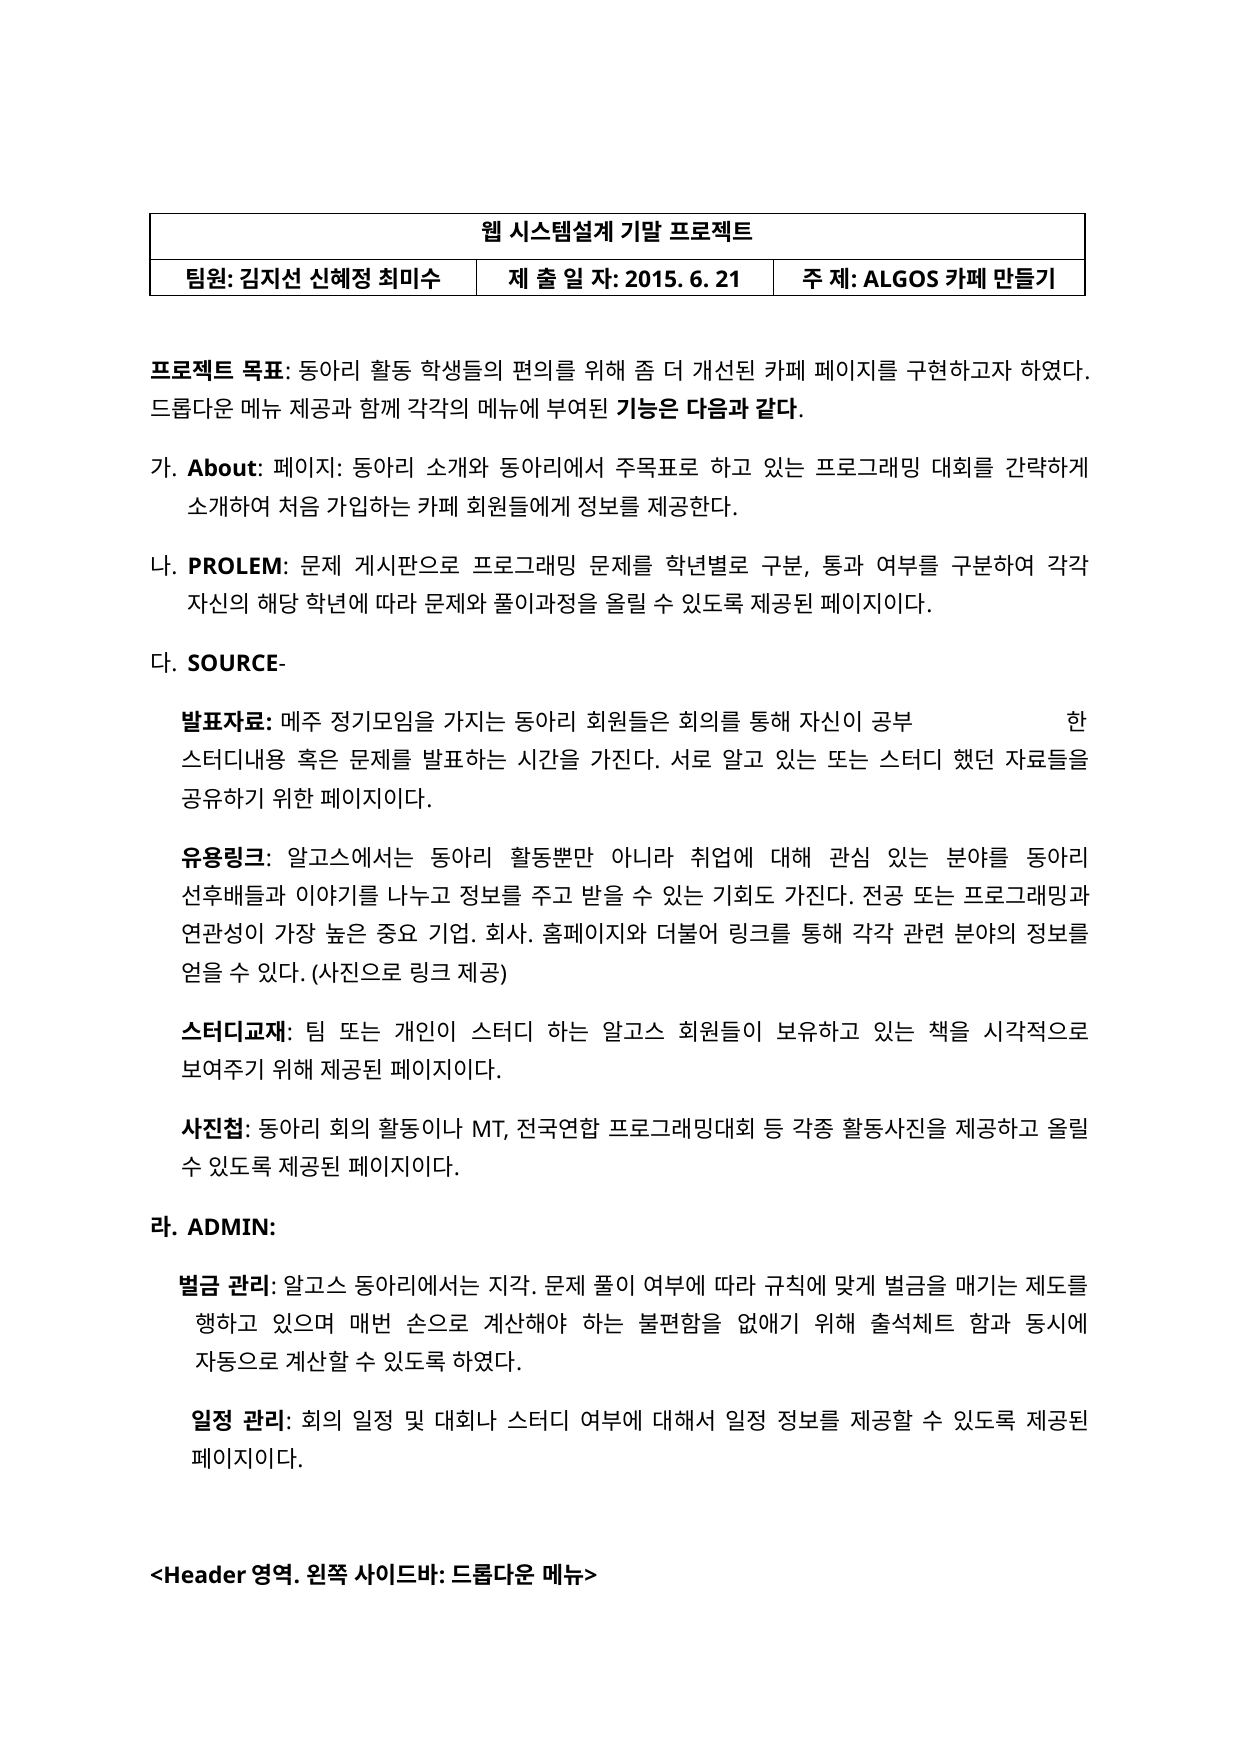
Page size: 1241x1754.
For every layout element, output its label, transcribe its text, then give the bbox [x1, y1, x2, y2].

text <Header영역. 왼쪽 사이드바: 드롭다운 메뉴> [150, 1557, 1090, 1591]
text 스터디교재: 팀 또는 개인이 스터디 하는 알고스 회원들이 보유하고 있는 책을 시각적으로 보여주기 위해 제공된 페이지이다. [181, 1014, 1090, 1085]
table_cell 팀원: 김지선 신혜정 최미수 [151, 260, 476, 295]
text 사진첩: 동아리 회의 활동이나 MT, 전국연합 프로그래밍대회 등 각종 활동사진을 제공하고 올릴 수 있도록 제공된 페이지이다. [181, 1111, 1090, 1183]
list 벌금 관리: 알고스 동아리에서는 지각. 문제 풀이 여부에 따라 규칙에 맞게 벌금을 매기는 제도를 행하고 있으며 매번 손으로 계산해야 하는 불편함을 없애기 위해 출석체트 함과 동시에 자동으로 계산할 수 있도록 하였다. [150, 1268, 1090, 1377]
list PROLEM: 문제 게시판으로 프로그래밍 문제를 학년별로 구분, 통과 여부를 구분하여 각각 자신의 해당 학년에 따라 문제와 풀이과정을 올릴 수 있도록 제공된 페이지이다. [150, 548, 1090, 619]
text 일정 관리: 회의 일정 및 대회나 스터디 여부에 대해서 일정 정보를 제공할 수 있도록 제공된 페이지이다. [192, 1403, 1090, 1475]
list About: 페이지: 동아리 소개와 동아리에서 주목표로 하고 있는 프로그래밍 대회를 간략하게 소개하여 처음 가입하는 카페 회원들에게 정보를 제공한다. [150, 450, 1090, 522]
table_header 웹 시스템설계 기말 프로젝트 [151, 214, 1084, 259]
text 프로젝트 목표: 동아리 활동 학생들의 편의를 위해 좀 더 개선된 카페 페이지를 구현하고자 하였다. 드롭다운 메뉴 제공과 함께 각각의 메뉴에 부여된 기능은 다음과 같다. [150, 353, 1090, 424]
list SOURCE- [150, 645, 1090, 678]
table_cell 주 제: ALGOS 카페 만들기 [774, 260, 1084, 295]
table_cell 제 출 일 자: 2015. 6. 21 [477, 260, 773, 295]
text 유용링크: 알고스에서는 동아리 활동뿐만 아니라 취업에 대해 관심 있는 분야를 동아리 선후배들과 이야기를 나누고 정보를 주고 받을 수 있는 기회도 가진다. 전공 또는 프로그래밍과 연관성이 가장 높은 중요 기업. 회사. 홈페이지와 더불어 링크를 통해 각각 관련 분야의 정보를 얻을 수 있다. (사진으로 링크 제공) [181, 840, 1090, 988]
text 발표자료: 메주 정기모임을 가지는 동아리 회원들은 회의를 통해 자신이 공부 한 스터디내용 혹은 문제를 발표하는 시간을 가진다. 서로 알고 있는 또는 스터디 했던 자료들을 공유하기 위한 페이지이다. [181, 704, 1090, 814]
list ADMIN: [150, 1208, 1090, 1242]
